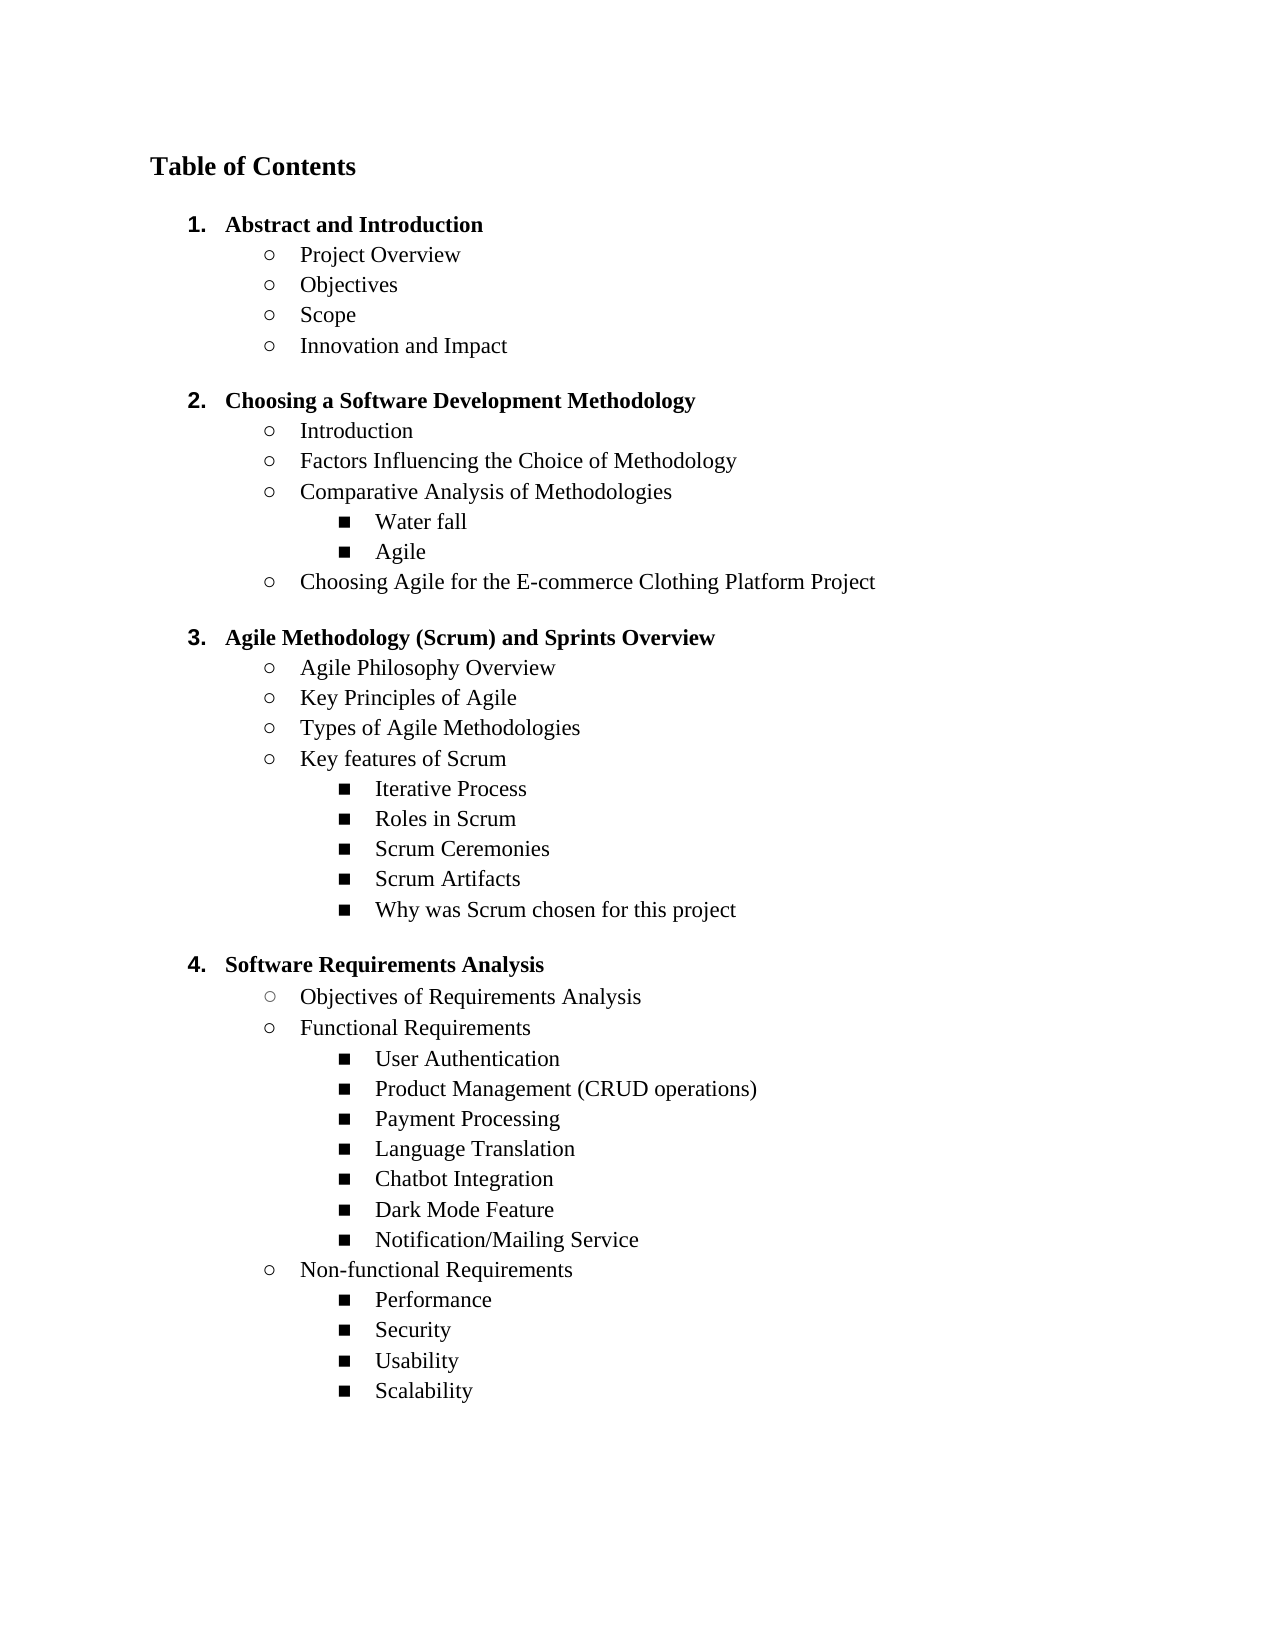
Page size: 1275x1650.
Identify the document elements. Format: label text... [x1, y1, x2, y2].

subtitle Objectives of Requirements Analysis [262, 981, 1125, 1010]
list Security [337, 1316, 1125, 1343]
list Agile Methodology (Scrum) and Sprints Overview [187, 624, 1125, 650]
list Abstract and Introduction [187, 211, 1125, 237]
list Chatbot Integration [337, 1165, 1125, 1192]
list Dark Mode Feature [337, 1196, 1125, 1222]
list Choosing a Software Development Methodology [187, 387, 1125, 413]
list Water fall [337, 508, 1125, 534]
list Comparative Analysis of Methodologies [262, 478, 1125, 504]
list Scalability [337, 1377, 1125, 1403]
list Non-functional Requirements [262, 1256, 1125, 1282]
list Why was Scrum chosen for this project [337, 896, 1125, 922]
list Scrum Artifacts [337, 866, 1125, 892]
list User Authentication [337, 1044, 1125, 1071]
list Objectives [262, 271, 1125, 298]
list Scope [262, 302, 1125, 328]
list Payment Processing [337, 1105, 1125, 1131]
list Innovation and Impact [262, 332, 1125, 358]
list Project Overview [262, 241, 1125, 267]
list Performance [337, 1286, 1125, 1313]
list Types of Agile Methodologies [262, 714, 1125, 741]
list Iterative Process [337, 775, 1125, 801]
list Language Translation [337, 1135, 1125, 1162]
list Choosing Agile for the E-commerce Clothing Platform Project [262, 568, 1125, 595]
list Product Management (CRUD operations) [337, 1075, 1125, 1101]
list Agile [337, 538, 1125, 564]
list Roles in Scrum [337, 805, 1125, 831]
list Factors Influencing the Choice of Methodology [262, 448, 1125, 474]
list Key Principles of Agile [262, 684, 1125, 711]
list Functional Requirements [262, 1014, 1125, 1041]
list Key features of Scrum [262, 745, 1125, 771]
subtitle Table of Contents [150, 150, 1125, 181]
list Usability [337, 1347, 1125, 1373]
list Agile Philosophy Overview [262, 654, 1125, 680]
list Introduction [262, 417, 1125, 444]
list Software Requirements Analysis [187, 951, 1125, 977]
list Scrum Ceremonies [337, 835, 1125, 862]
list Notification/Mailing Service [337, 1226, 1125, 1252]
